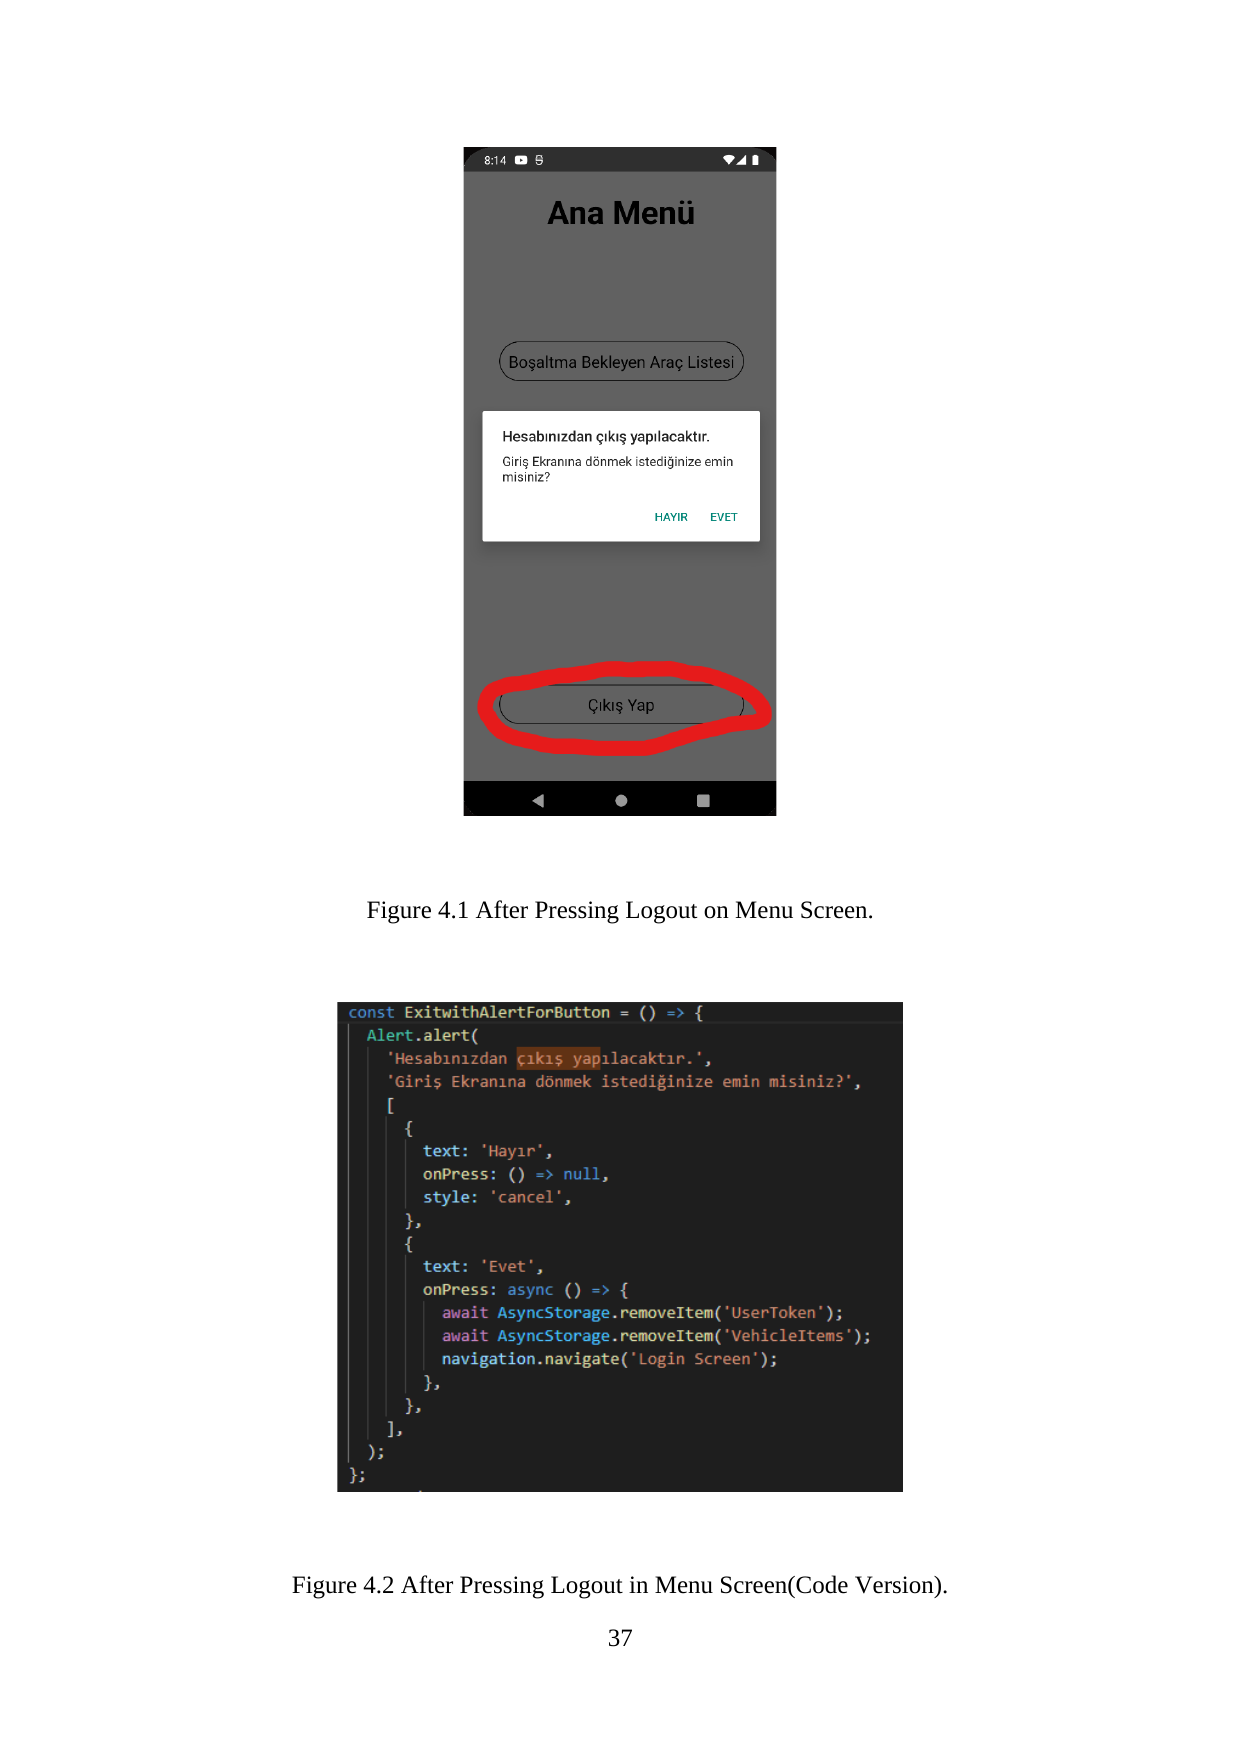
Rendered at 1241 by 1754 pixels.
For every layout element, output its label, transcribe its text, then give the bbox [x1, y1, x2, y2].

picture [463, 147, 777, 816]
text Figure 4.1 After Pressing Logout on Menu Screen. [148, 895, 1093, 923]
picture [337, 1002, 903, 1492]
text Figure 4.2 After Pressing Logout in Menu Screen(Code Version). [148, 1571, 1093, 1599]
